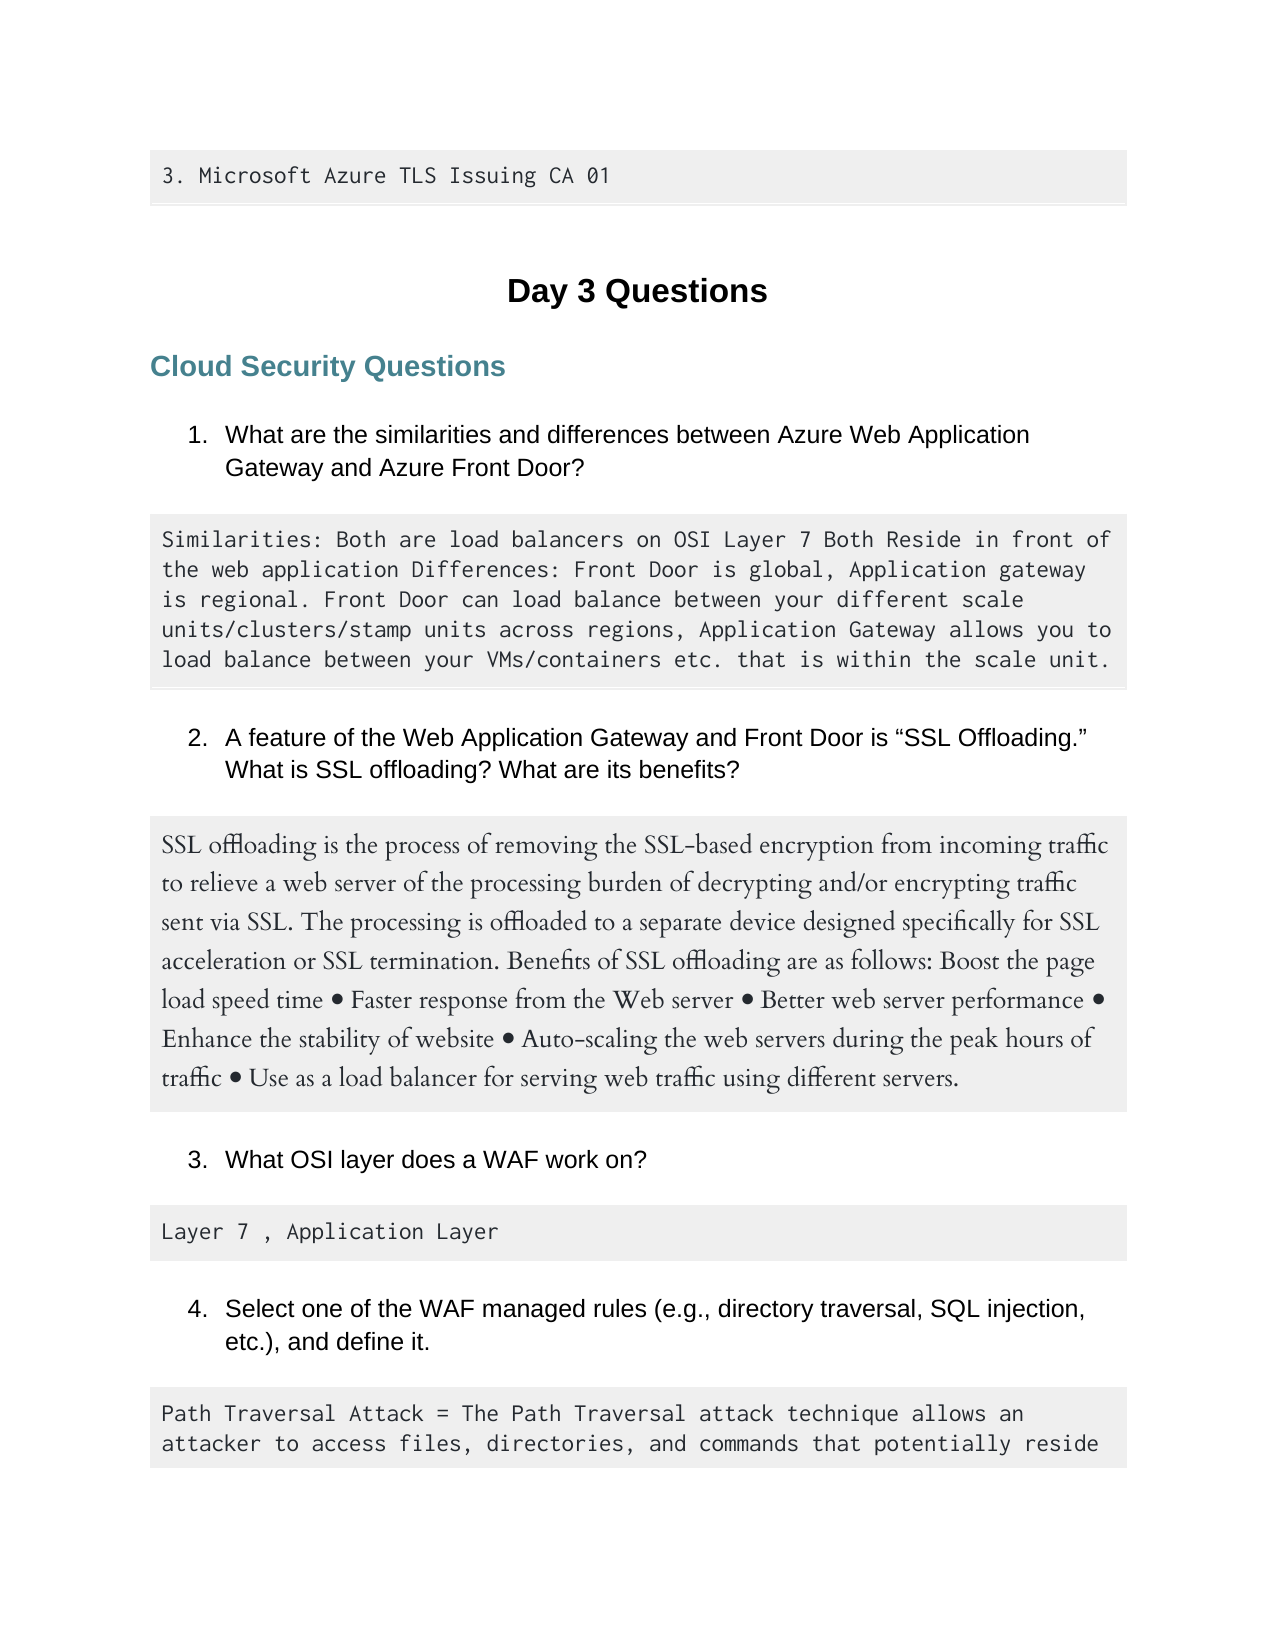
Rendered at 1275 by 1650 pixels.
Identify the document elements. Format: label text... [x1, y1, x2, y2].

list What OSI layer does a WAF work on? [187, 1145, 1125, 1174]
list A feature of the Web Application Gateway and Front Door is “SSL Offloading.” What is SSL offloading? What are its benefits? [187, 722, 1125, 784]
table_header SSL offloading is the process of removing the SSL-based encryption from incoming traffic to relieve a web server of the processing burden of decrypting and/or encrypting traffic sent via SSL. The processing is offloaded to a separate device designed specifically for SSL acceleration or SSL termination. Benefits of SSL offloading are as follows: Boost the page load speed time ⦁ Faster response from the Web server ⦁ Better web server performance ⦁ Enhance the stability of website ⦁ Auto-scaling the web servers during the peak hours of traffic ⦁ Use as a load balancer for serving web traffic using different servers. [152, 818, 1125, 1110]
subtitle Cloud Security Questions [150, 349, 1125, 382]
table_header Layer 7 , Application Layer [152, 1207, 1125, 1259]
subtitle Day 3 Questions [150, 272, 1125, 310]
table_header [152, 152, 1125, 203]
table_header Similarities: Both are load balancers on OSI Layer 7 Both Reside in front of the web application Differences: Front Door is global, Application gateway is regional. Front Door can load balance between your different scale units/clusters/stamp units across regions, Application Gateway allows you to load balance between your VMs/containers etc. that is within the scale unit. [152, 516, 1125, 687]
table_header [152, 1389, 1125, 1466]
list Select one of the WAF managed rules (e.g., directory traversal, SQL injection, etc.), and define it. [187, 1294, 1125, 1356]
list What are the similarities and differences between Azure Web Application Gateway and Azure Front Door? [187, 420, 1125, 482]
